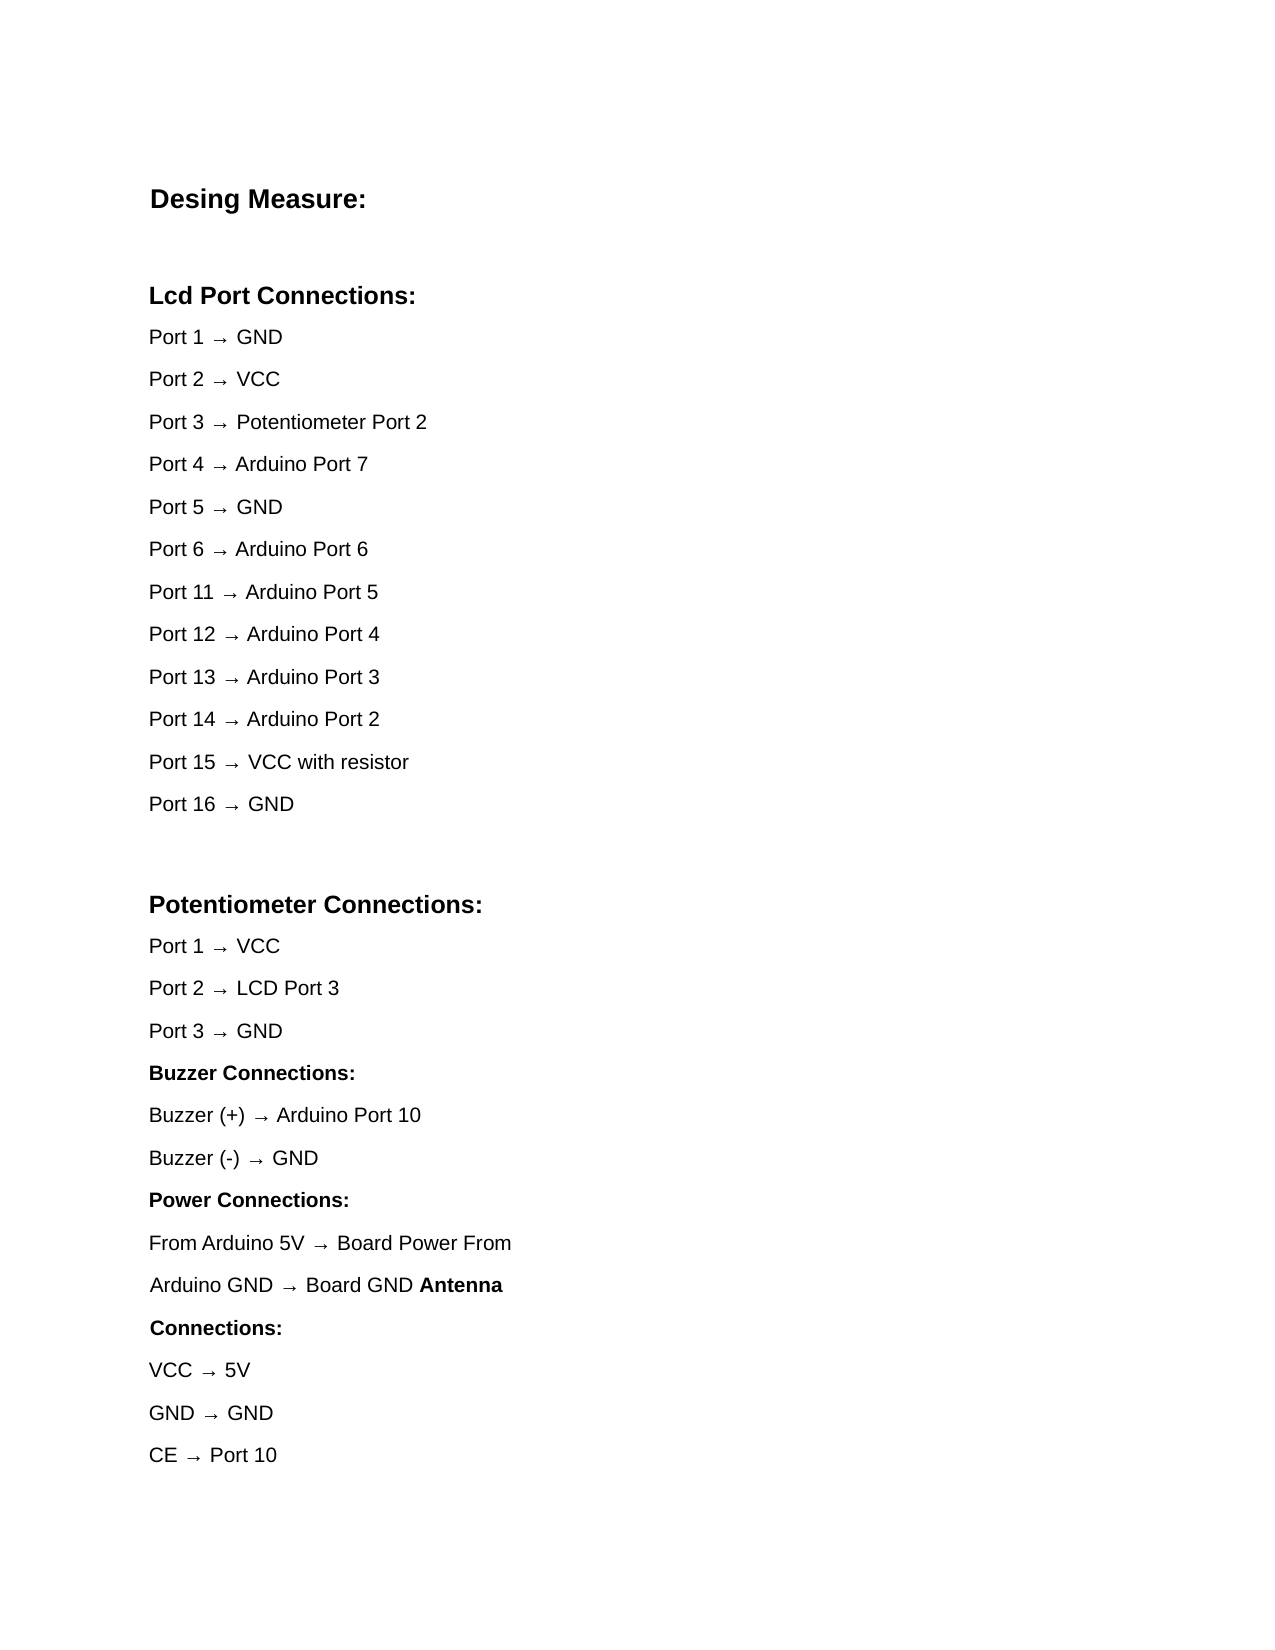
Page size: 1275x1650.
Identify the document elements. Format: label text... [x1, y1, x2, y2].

text Port 6 → Arduino Port 6 [148, 537, 515, 561]
text Buzzer (+) → Arduino Port 10 [148, 1103, 515, 1127]
text Port 1 → VCC [148, 933, 515, 957]
text Port 3 → Potentiometer Port 2 [148, 409, 515, 433]
text Port 16 → GND [148, 792, 515, 816]
text Potentiometer Connections: [148, 890, 1191, 919]
text Port 12 → Arduino Port 4 [148, 622, 515, 646]
text Buzzer (-) → GND [148, 1146, 515, 1170]
text Buzzer Connections: [148, 1061, 1191, 1085]
text Port 4 → Arduino Port 7 [148, 452, 515, 476]
text GND → GND [148, 1400, 515, 1424]
text Power Connections: [148, 1188, 1191, 1212]
text Port 2 → VCC [148, 367, 515, 391]
text From Arduino 5V → Board Power From Arduino GND → Board GND Antenna Connections: [148, 1231, 515, 1339]
text Port 1 → GND [148, 324, 515, 348]
text Port 11 → Arduino Port 5 [148, 579, 515, 603]
text Port 3 → GND [148, 1018, 515, 1042]
text Lcd Port Connections: [148, 281, 1191, 310]
text Port 15 → VCC with resistor [148, 749, 515, 773]
text Port 14 → Arduino Port 2 [148, 707, 515, 731]
text Desing Measure: [150, 183, 1191, 214]
text Port 5 → GND [148, 494, 515, 518]
text VCC → 5V [148, 1358, 515, 1382]
text Port 13 → Arduino Port 3 [148, 664, 515, 688]
text CE → Port 10 [148, 1443, 515, 1467]
text Port 2 → LCD Port 3 [148, 976, 515, 1000]
